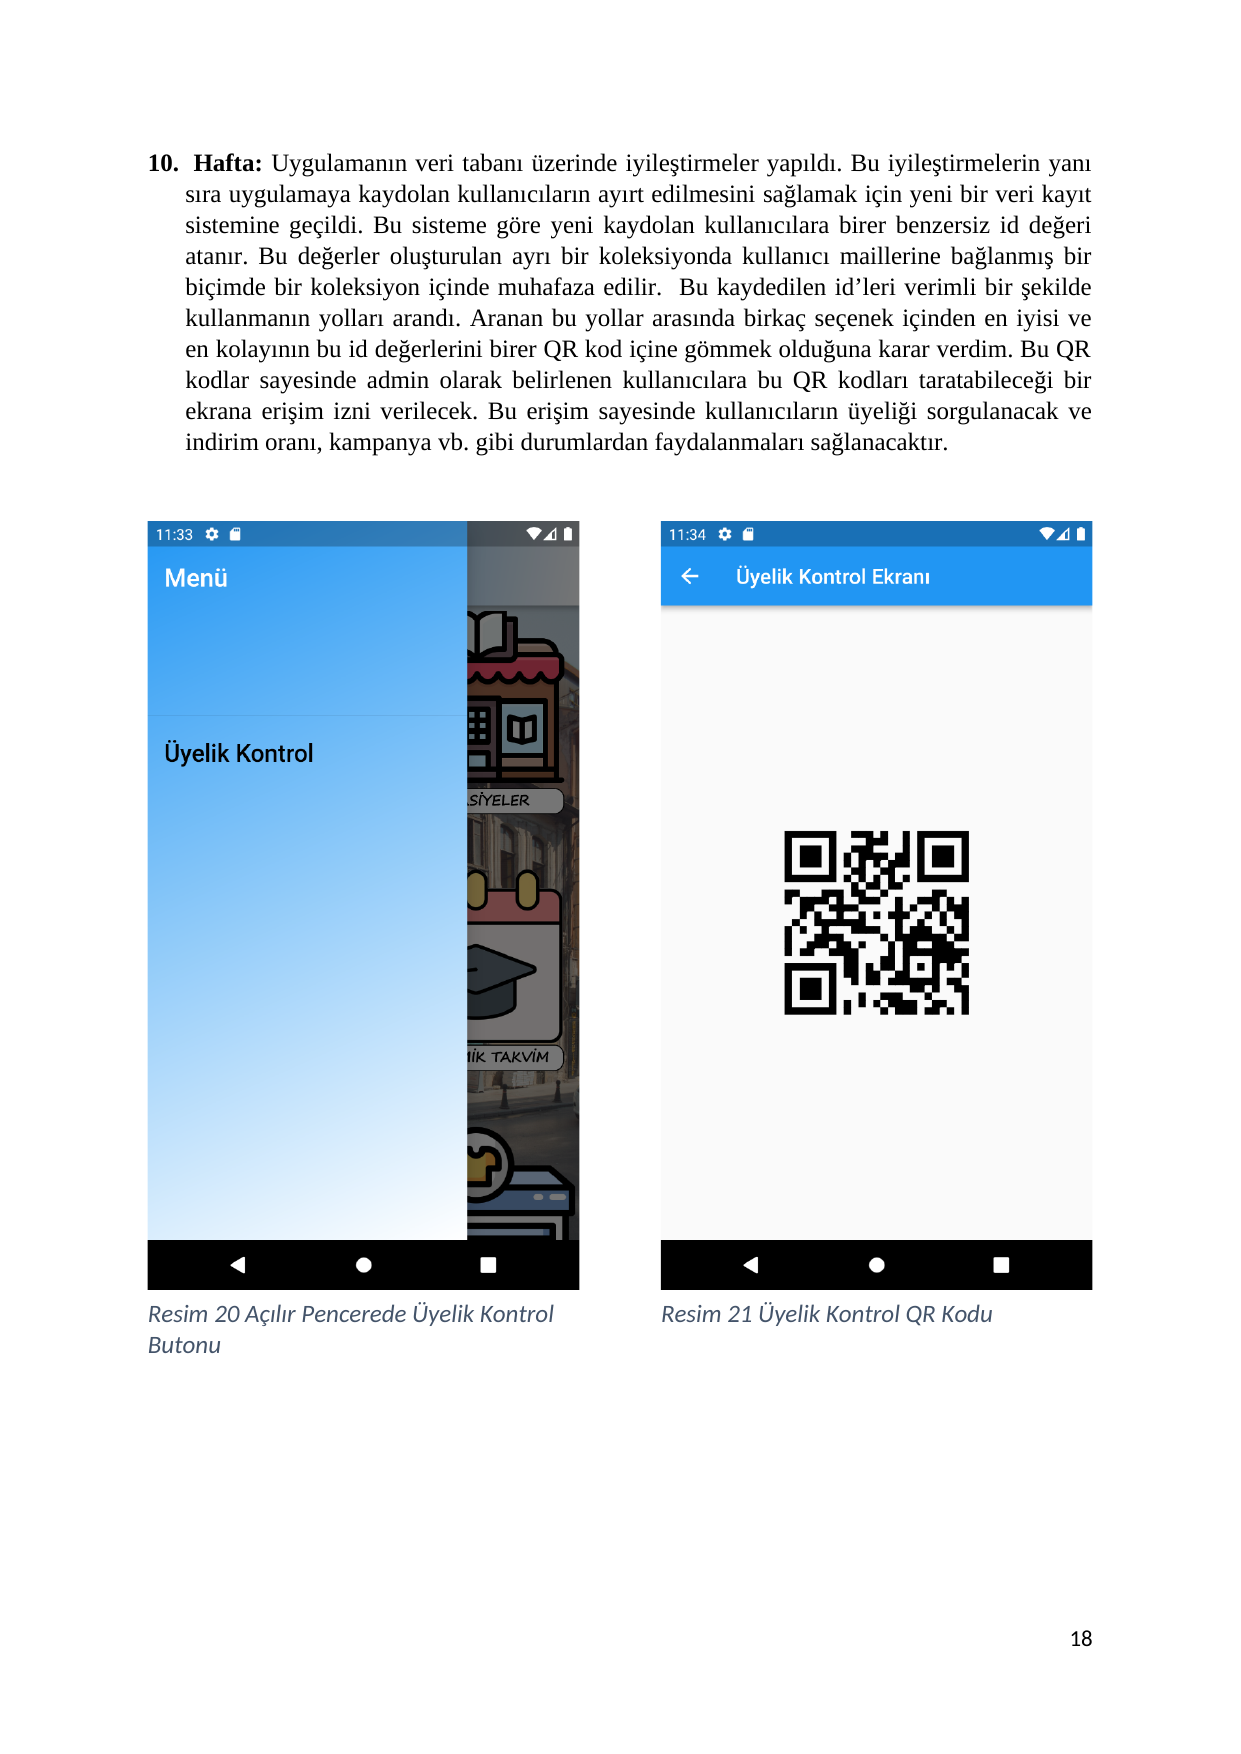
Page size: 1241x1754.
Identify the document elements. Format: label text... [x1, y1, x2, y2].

picture [660, 521, 1093, 1290]
picture [147, 521, 580, 1290]
list Hafta: Uygulamanın veri tabanı üzerinde iyileştirmeler yapıldı. Bu iyileştirmelerin yanı sıra uygulamaya kaydolan kullanıcıların ayırt edilmesini sağlamak için yeni bir veri kayıt sistemine geçildi. Bu sisteme göre yeni kaydolan kullanıcılara birer benzersiz id değeri atanır. Bu değerler oluşturulan ayrı bir koleksiyonda kullanıcı maillerine bağlanmış bir biçimde bir koleksiyon içinde muhafaza edilir. Bu kaydedilen id’leri verimli bir şekilde kullanmanın yolları arandı. Aranan bu yollar arasında birkaç seçenek içinden en iyisi ve en kolayının bu id değerlerini birer QR kod içine gömmek olduğuna karar verdim. Bu QR kodlar sayesinde admin olarak belirlenen kullanıcılara bu QR kodları taratabileceği bir ekrana erişim izni verilecek. Bu erişim sayesinde kullanıcıların üyeliği sorgulanacak ve indirim oranı, kampanya vb. gibi durumlardan faydalanmaları sağlanacaktır. [148, 148, 1092, 456]
